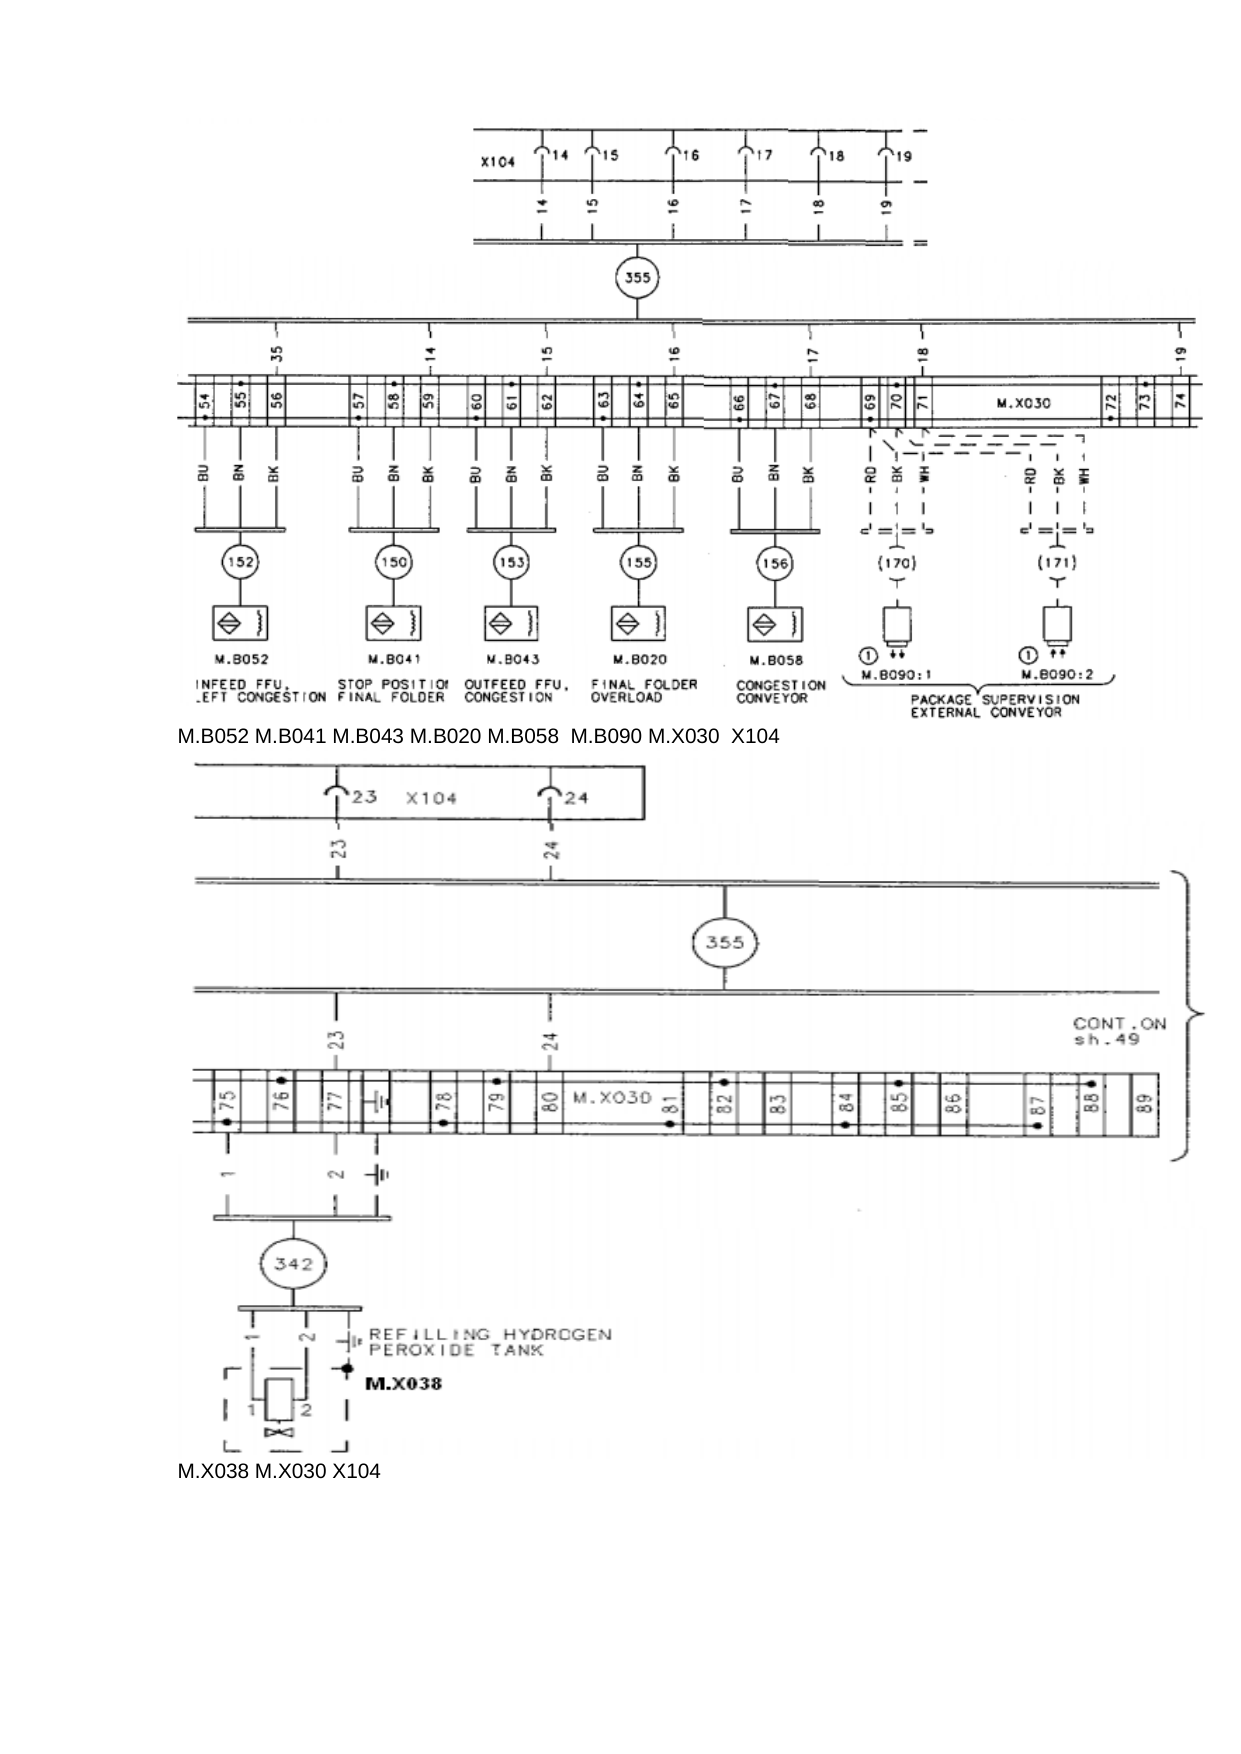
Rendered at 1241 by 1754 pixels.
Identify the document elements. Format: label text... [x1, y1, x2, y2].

picture [177, 118, 1203, 724]
text M.X038 M.X030 X104 [177, 1459, 1152, 1482]
picture [177, 747, 1211, 1459]
text M.B052 M.B041 M.B043 M.B020 M.B058 M.B090 M.X030 X104 [177, 724, 1152, 747]
